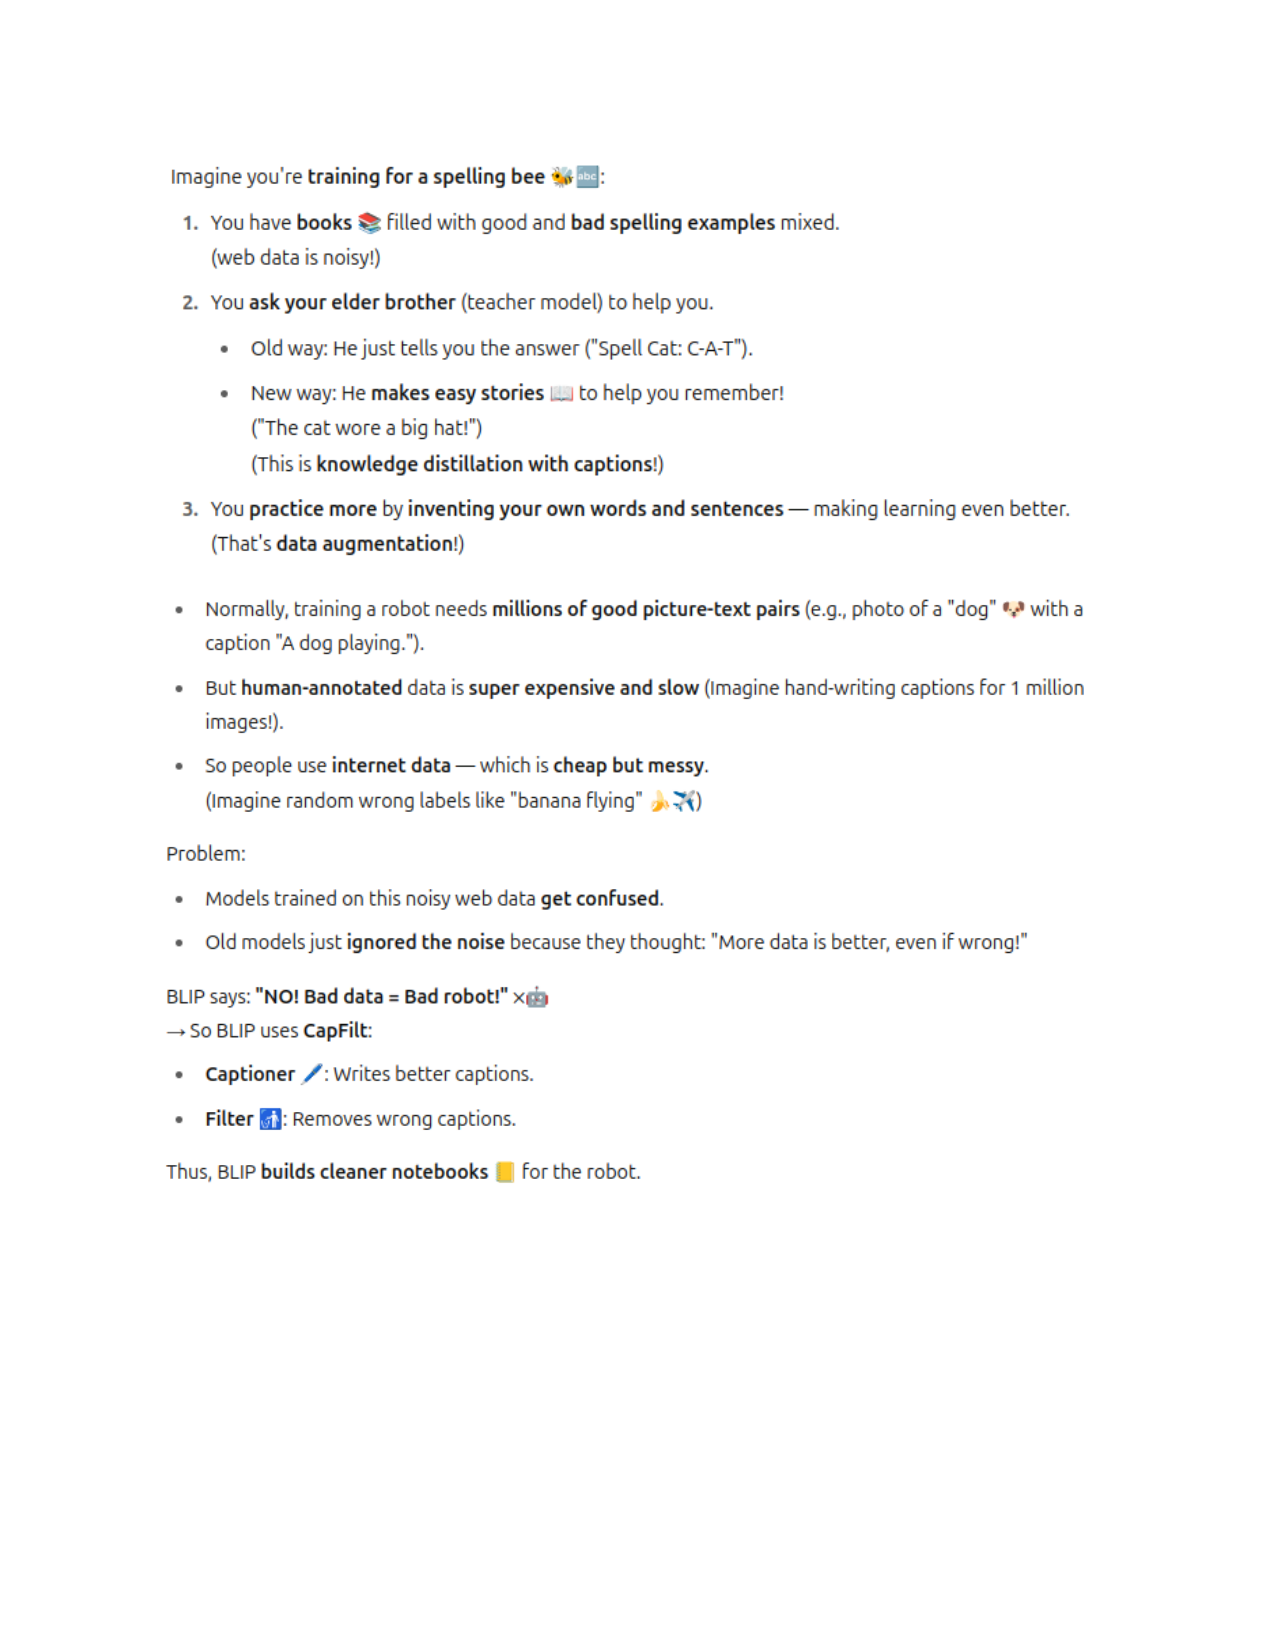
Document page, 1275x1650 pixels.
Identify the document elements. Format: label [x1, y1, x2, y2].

picture [150, 589, 1125, 1198]
picture [150, 150, 1125, 565]
